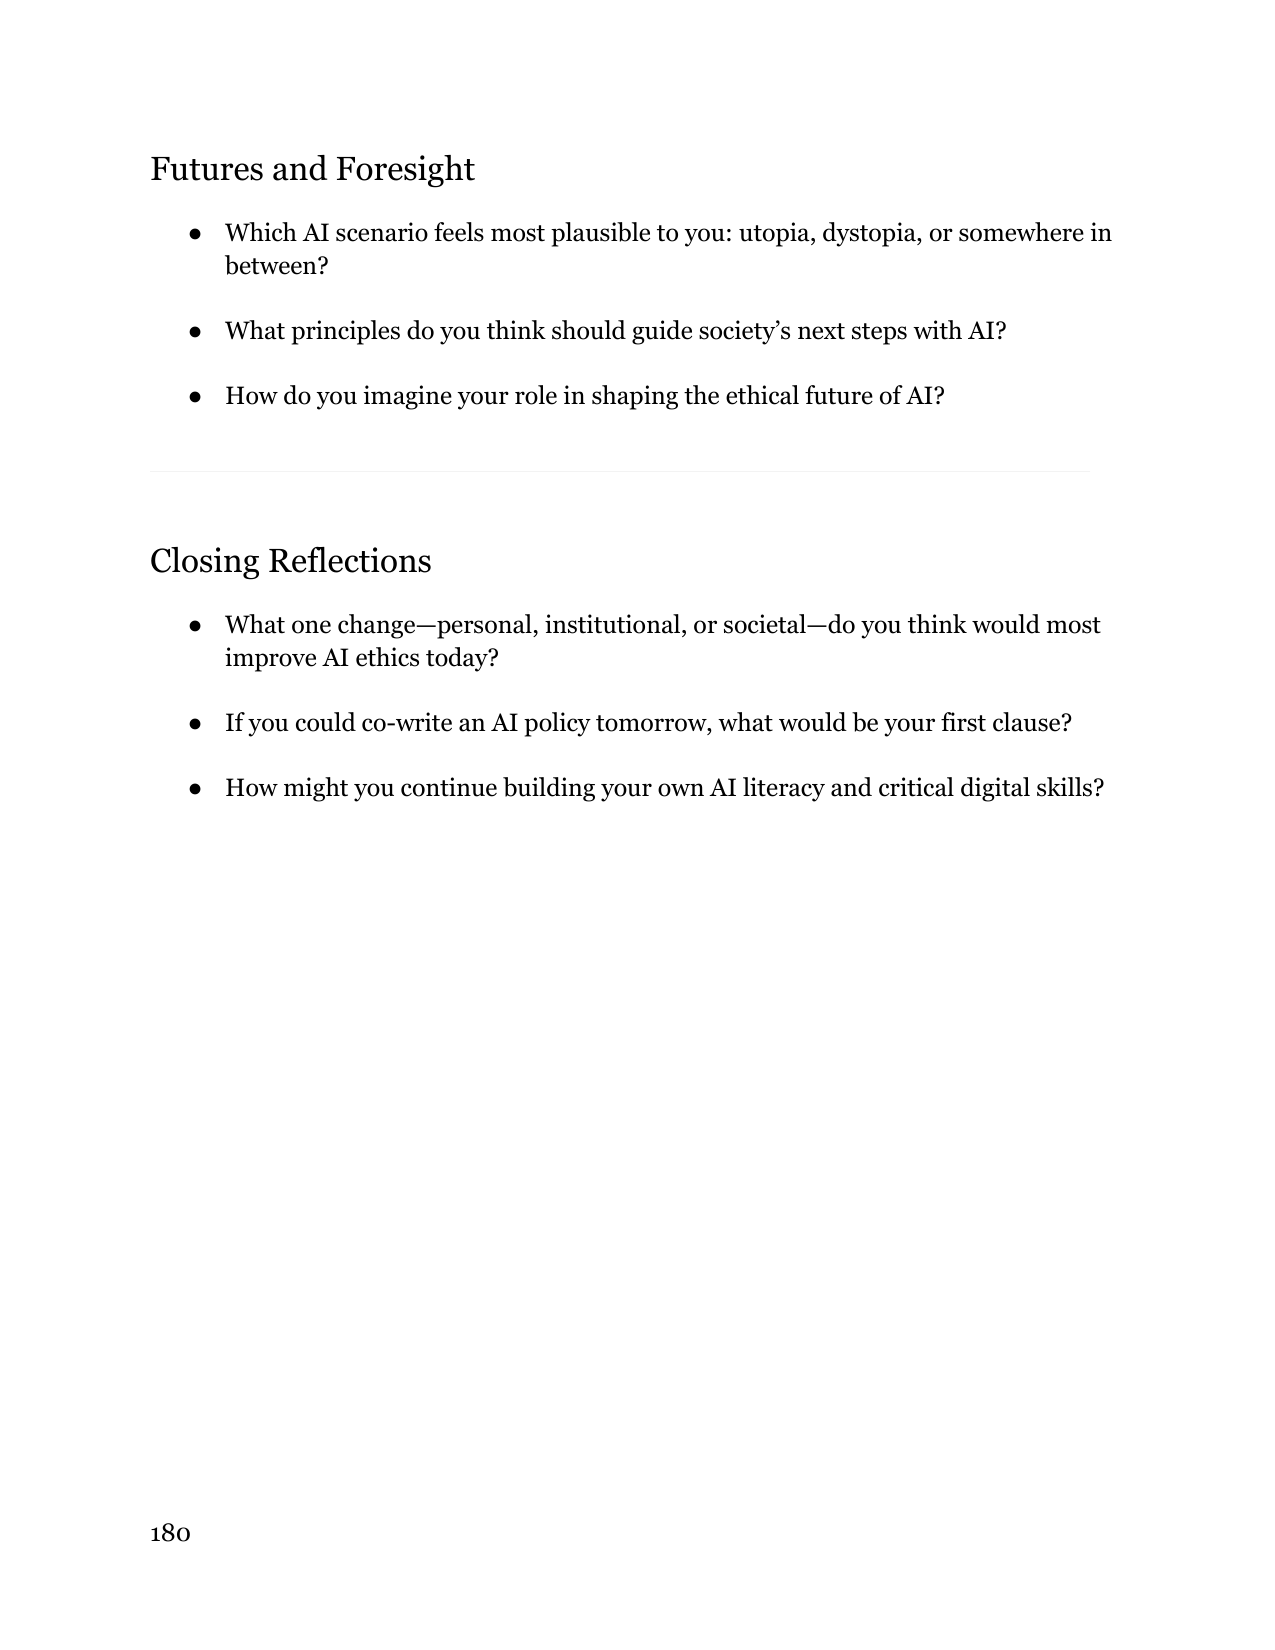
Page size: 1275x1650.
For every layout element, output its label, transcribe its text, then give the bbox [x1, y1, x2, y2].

subtitle Closing Reflections [150, 542, 1125, 580]
list Which AI scenario feels most plausible to you: utopia, dystopia, or somewhere in between? [187, 218, 1125, 312]
subtitle Futures and Foresight [150, 150, 1125, 188]
list What principles do you think should guide society’s next steps with AI? [187, 316, 1125, 377]
list If you could co-write an AI policy tomorrow, what would be your first clause? [187, 708, 1125, 769]
list What one change—personal, institutional, or societal—do you think would most improve AI ethics today? [187, 610, 1125, 704]
list How do you imagine your role in shaping the ethical future of AI? [187, 382, 1125, 443]
list How might you continue building your own AI literacy and critical digital skills? [187, 773, 1125, 802]
